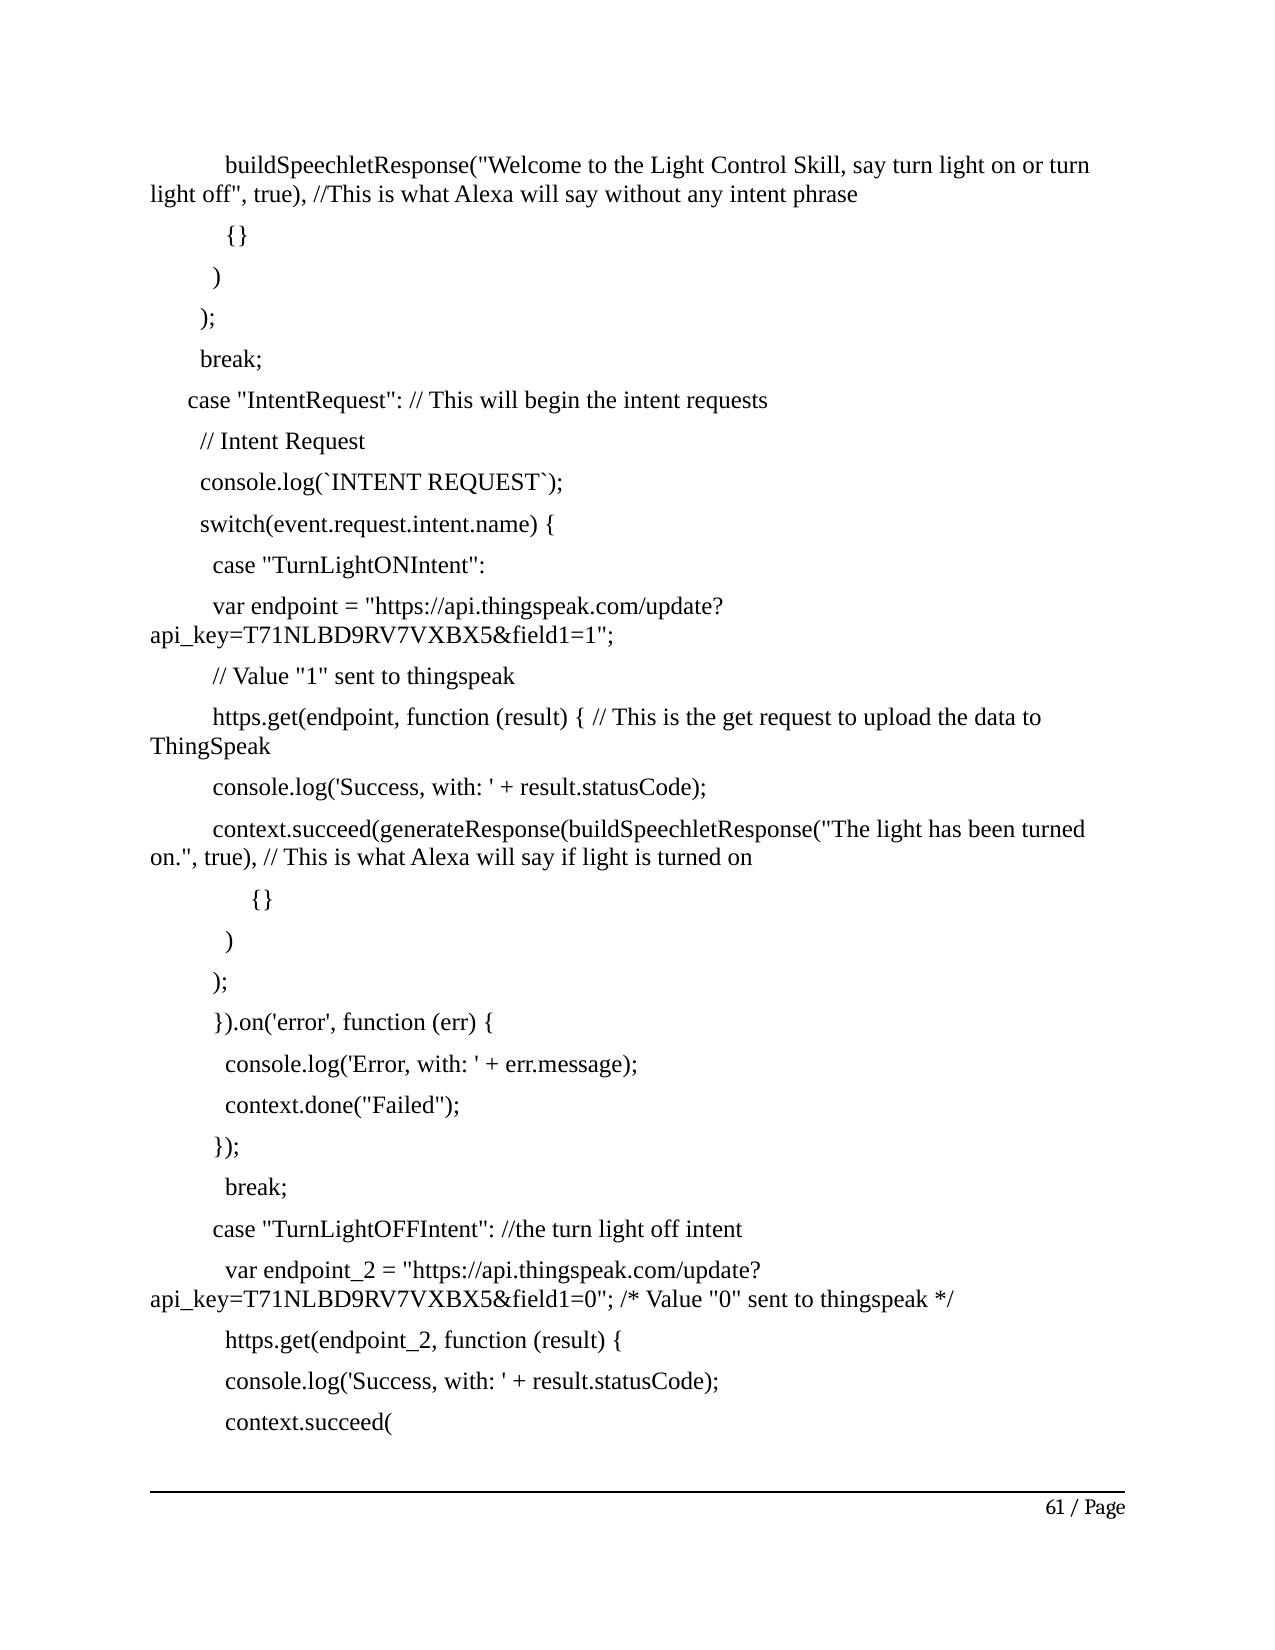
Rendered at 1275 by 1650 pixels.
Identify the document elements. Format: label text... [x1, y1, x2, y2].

text context.succeed(generateResponse(buildSpeechletResponse("The light has been turned on.", true), // This is what Alexa will say if light is turned on [150, 814, 1125, 871]
text }); [150, 1131, 1125, 1160]
text ); [150, 966, 1125, 995]
text https.get(endpoint, function (result) { // This is the get request to upload the data to ThingSpeak [150, 702, 1125, 760]
text case "TurnLightONIntent": [150, 550, 1125, 579]
text ) [150, 925, 1125, 954]
text console.log(`INTENT REQUEST`); [150, 467, 1125, 496]
text ) [150, 261, 1125, 290]
text // Value "1" sent to thingspeak [150, 661, 1125, 690]
text console.log('Success, with: ' + result.statusCode); [150, 1366, 1125, 1395]
text context.done("Failed"); [150, 1090, 1125, 1119]
text break; [150, 1172, 1125, 1201]
text https.get(endpoint_2, function (result) { [150, 1325, 1125, 1354]
text buildSpeechletResponse("Welcome to the Light Control Skill, say turn light on or turn light off", true), //This is what Alexa will say without any intent phrase [150, 150, 1125, 207]
text case "TurnLightOFFIntent": //the turn light off intent [150, 1214, 1125, 1242]
text ); [150, 302, 1125, 331]
text context.succeed( [150, 1407, 1125, 1436]
text {} [150, 220, 1125, 249]
text // Intent Request [150, 426, 1125, 455]
text var endpoint_2 = "https://api.thingspeak.com/update?api_key=T71NLBD9RV7VXBX5&field1=0"; /* Value "0" sent to thingspeak */ [150, 1255, 1125, 1312]
text console.log('Success, with: ' + result.statusCode); [150, 772, 1125, 801]
text {} [150, 884, 1125, 912]
text switch(event.request.intent.name) { [150, 509, 1125, 537]
text var endpoint = "https://api.thingspeak.com/update?api_key=T71NLBD9RV7VXBX5&field1=1"; [150, 591, 1125, 649]
text console.log('Error, with: ' + err.message); [150, 1049, 1125, 1077]
text }).on('error', function (err) { [150, 1007, 1125, 1036]
text break; [150, 344, 1125, 372]
text case "IntentRequest": // This will begin the intent requests [150, 385, 1125, 414]
